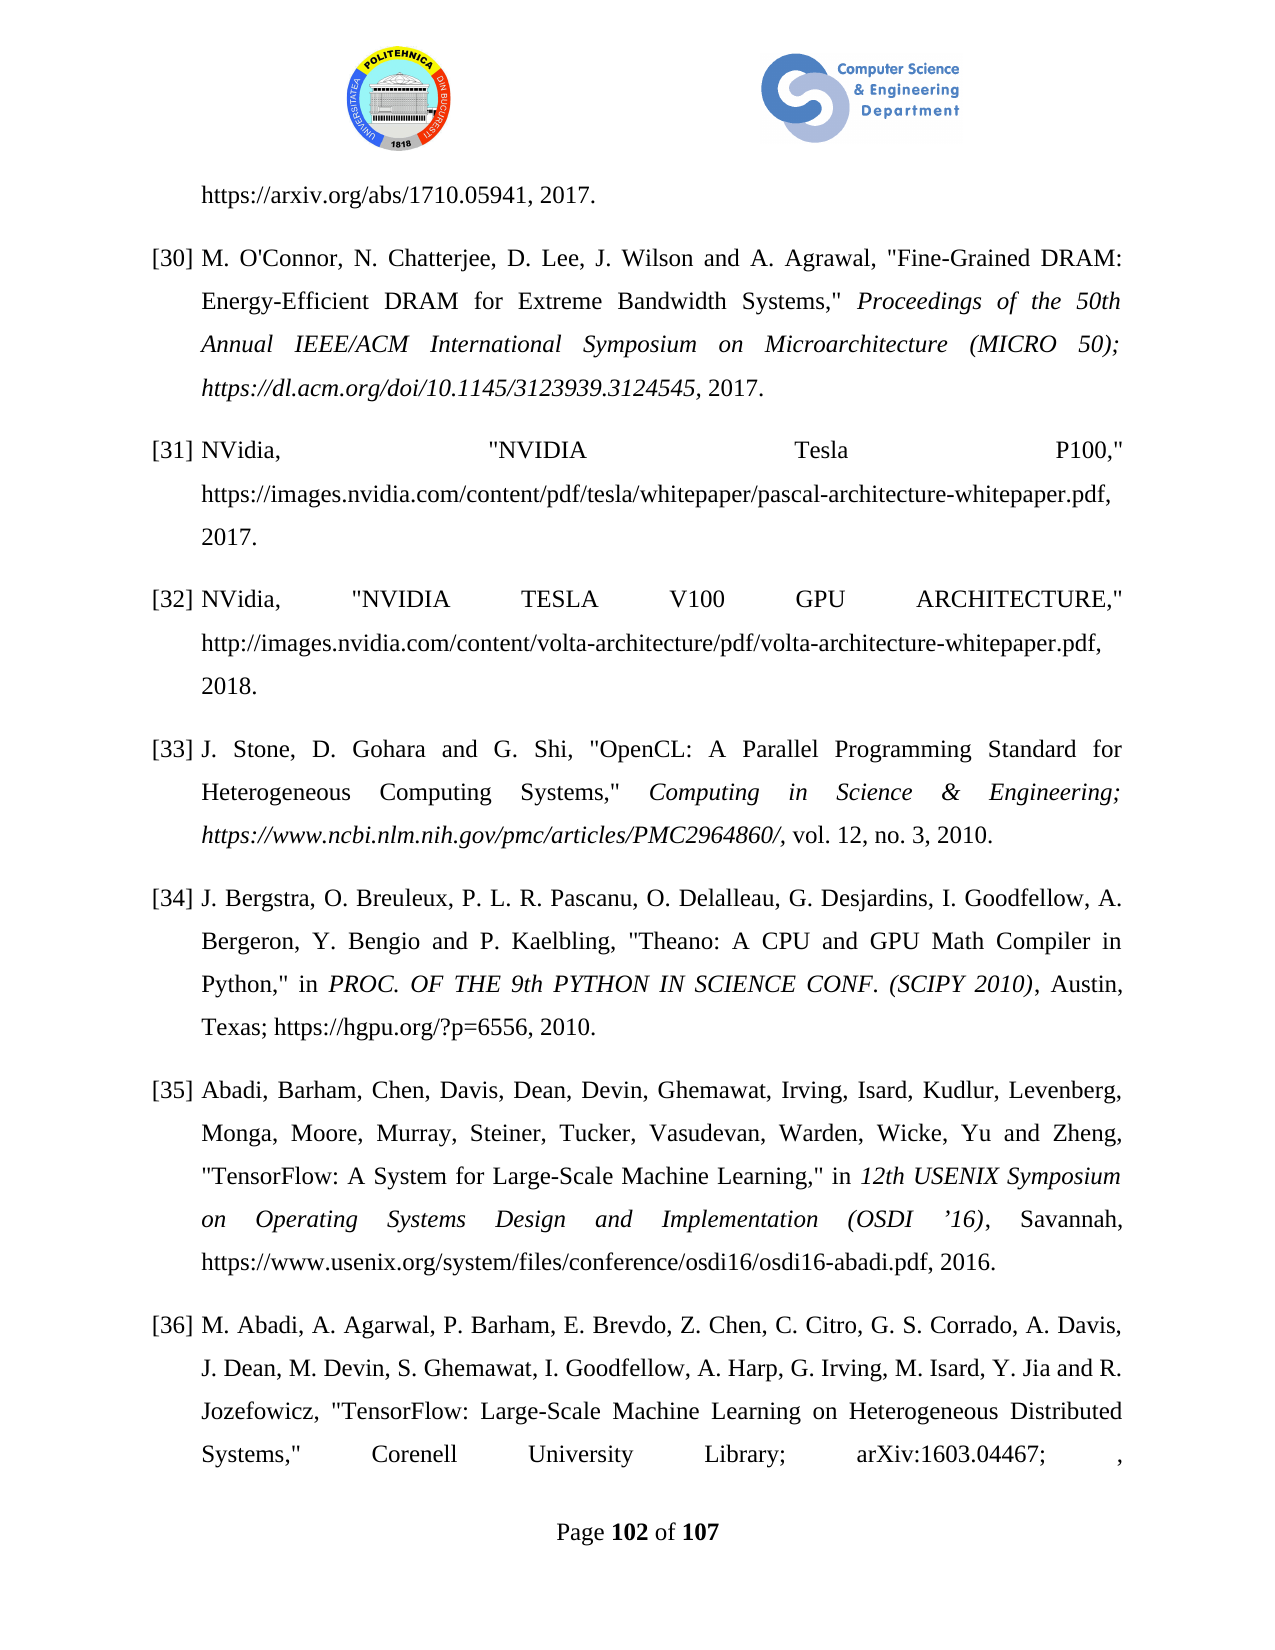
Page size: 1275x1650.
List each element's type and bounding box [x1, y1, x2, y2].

picture [346, 46, 451, 151]
picture [760, 53, 963, 144]
